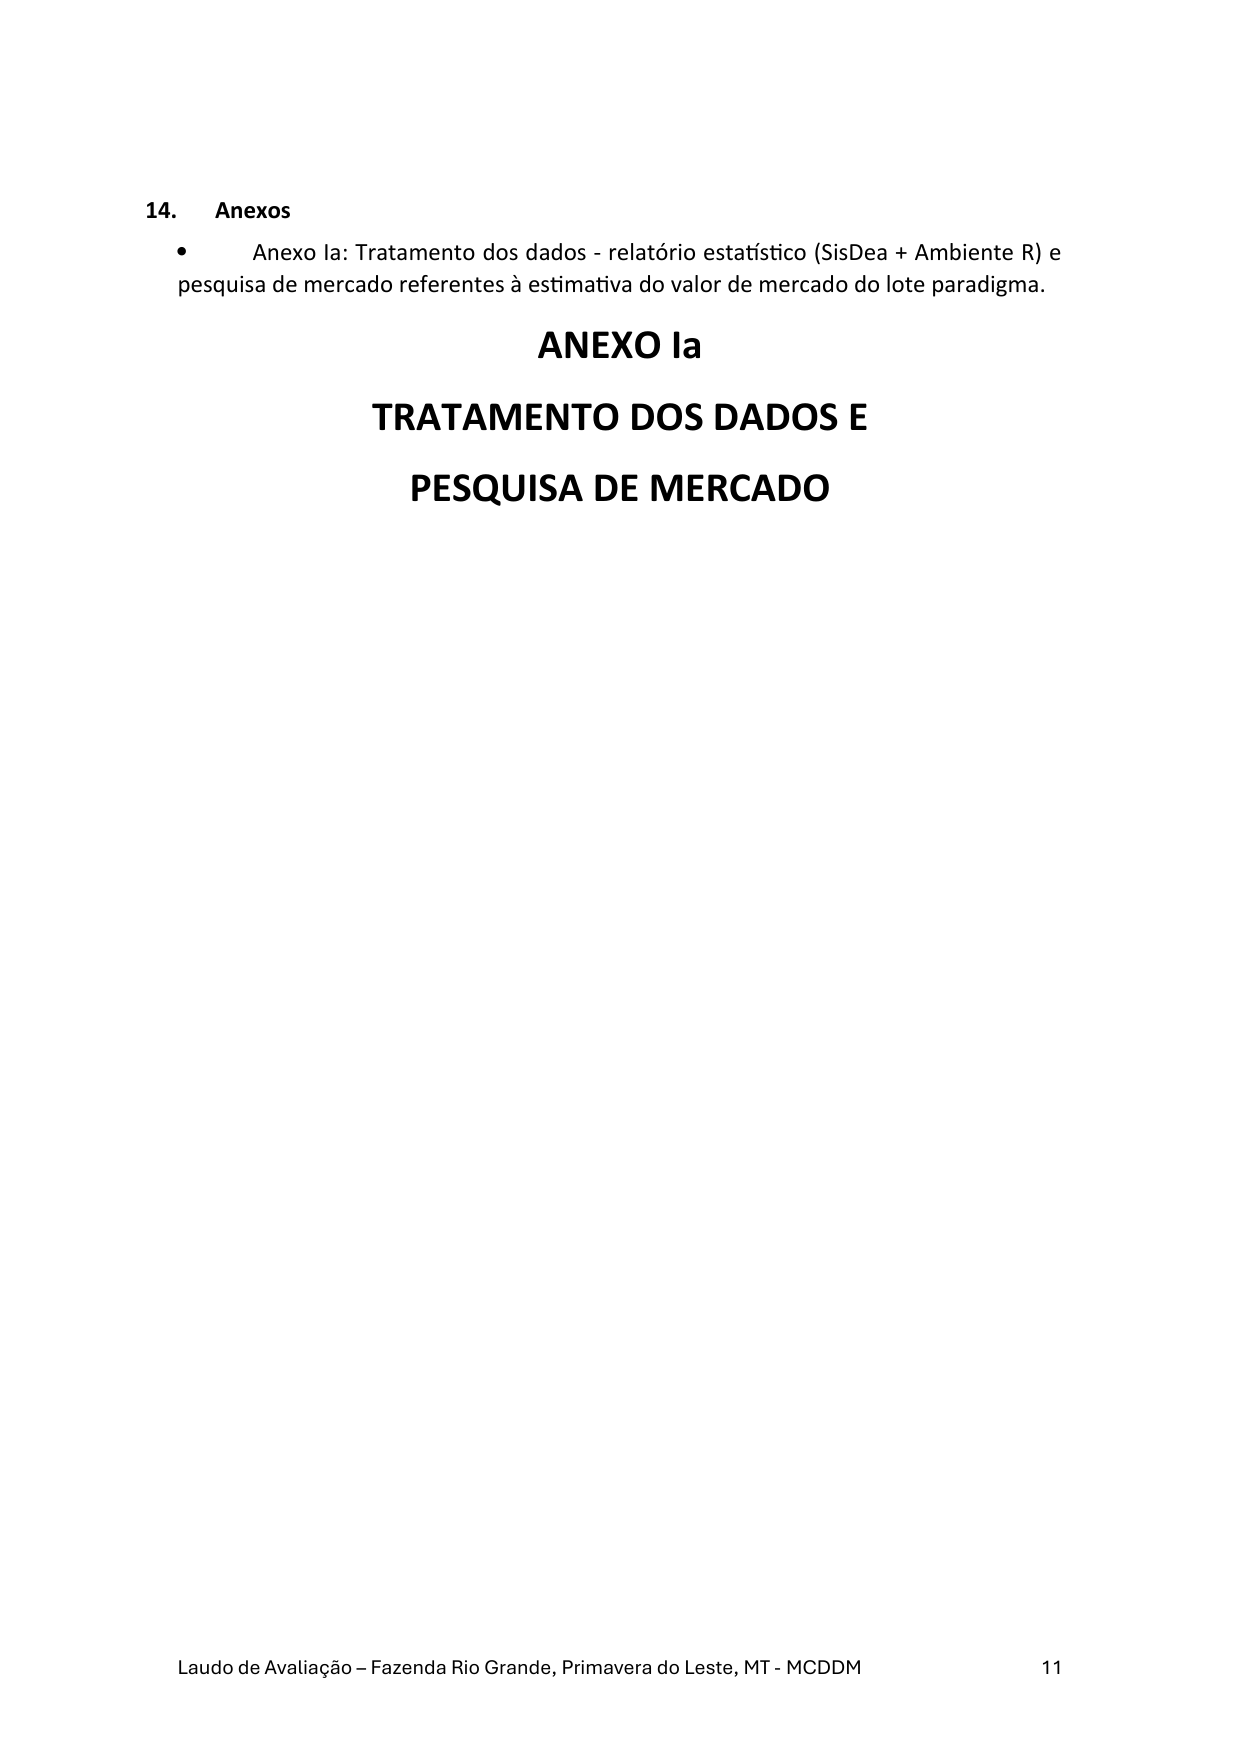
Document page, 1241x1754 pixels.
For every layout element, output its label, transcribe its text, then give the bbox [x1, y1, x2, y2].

text PESQUISA DE MERCADO [177, 461, 1063, 512]
subtitle Anexos [177, 194, 1063, 225]
text ANEXO Ia [177, 318, 1063, 369]
text TRATAMENTO DOS DADOS E [177, 390, 1063, 441]
list Anexo Ia: Tratamento dos dados - relatório estatístico (SisDea + Ambiente R) e pesquisa de mercado referentes à estimativa do valor de mercado do lote paradigma. [177, 236, 1063, 299]
